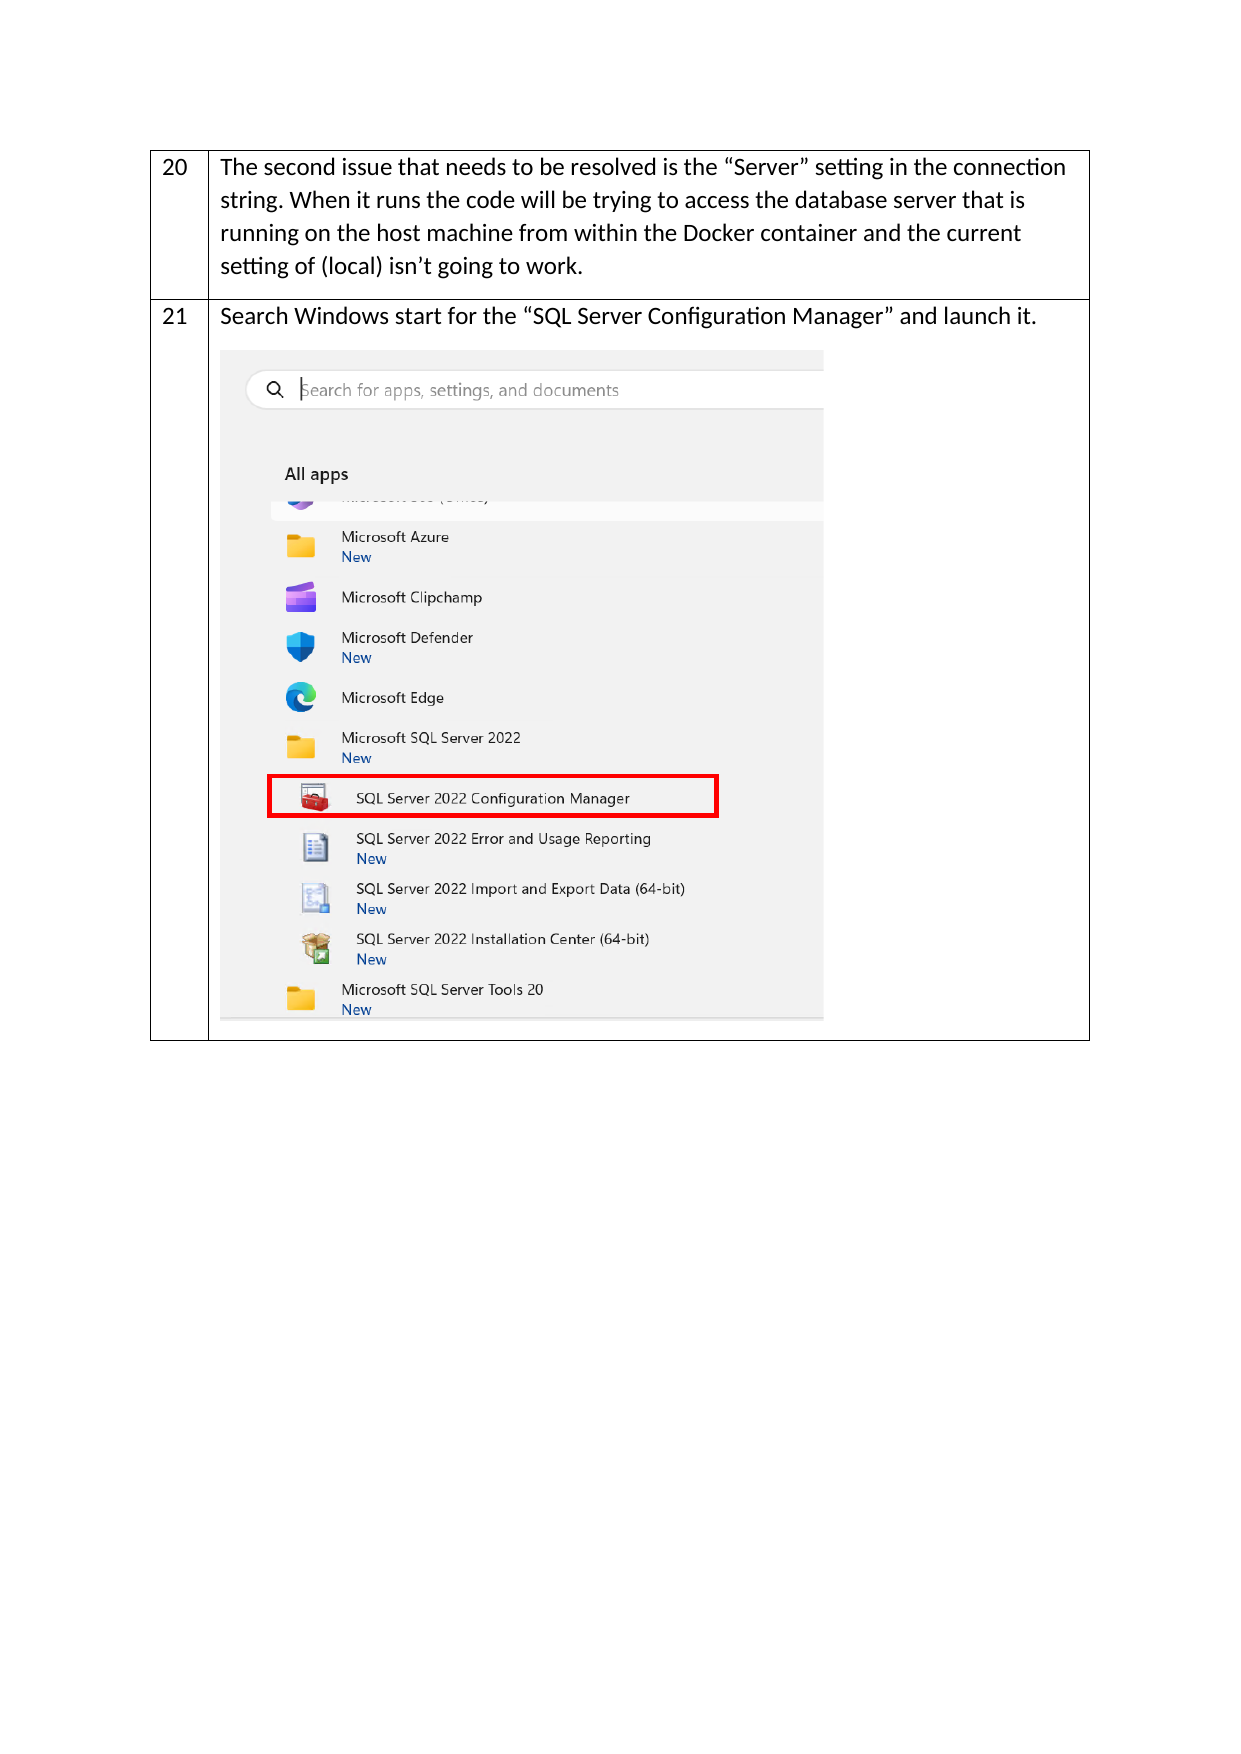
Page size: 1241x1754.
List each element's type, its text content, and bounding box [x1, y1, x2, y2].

table_cell The second issue that needs to be resolved is the “Server” setting in the connection string. When it runs the code will be trying to access the database server that is running on the host machine from within the Docker container and the current setting of (local) isn’t going to work. [209, 151, 1089, 299]
table_cell 20 [151, 151, 208, 299]
table_cell 21 [151, 300, 208, 1040]
picture [220, 350, 824, 1021]
table_cell Search Windows start for the “SQL Server Configuration Manager” and launch it. [209, 300, 1089, 1040]
